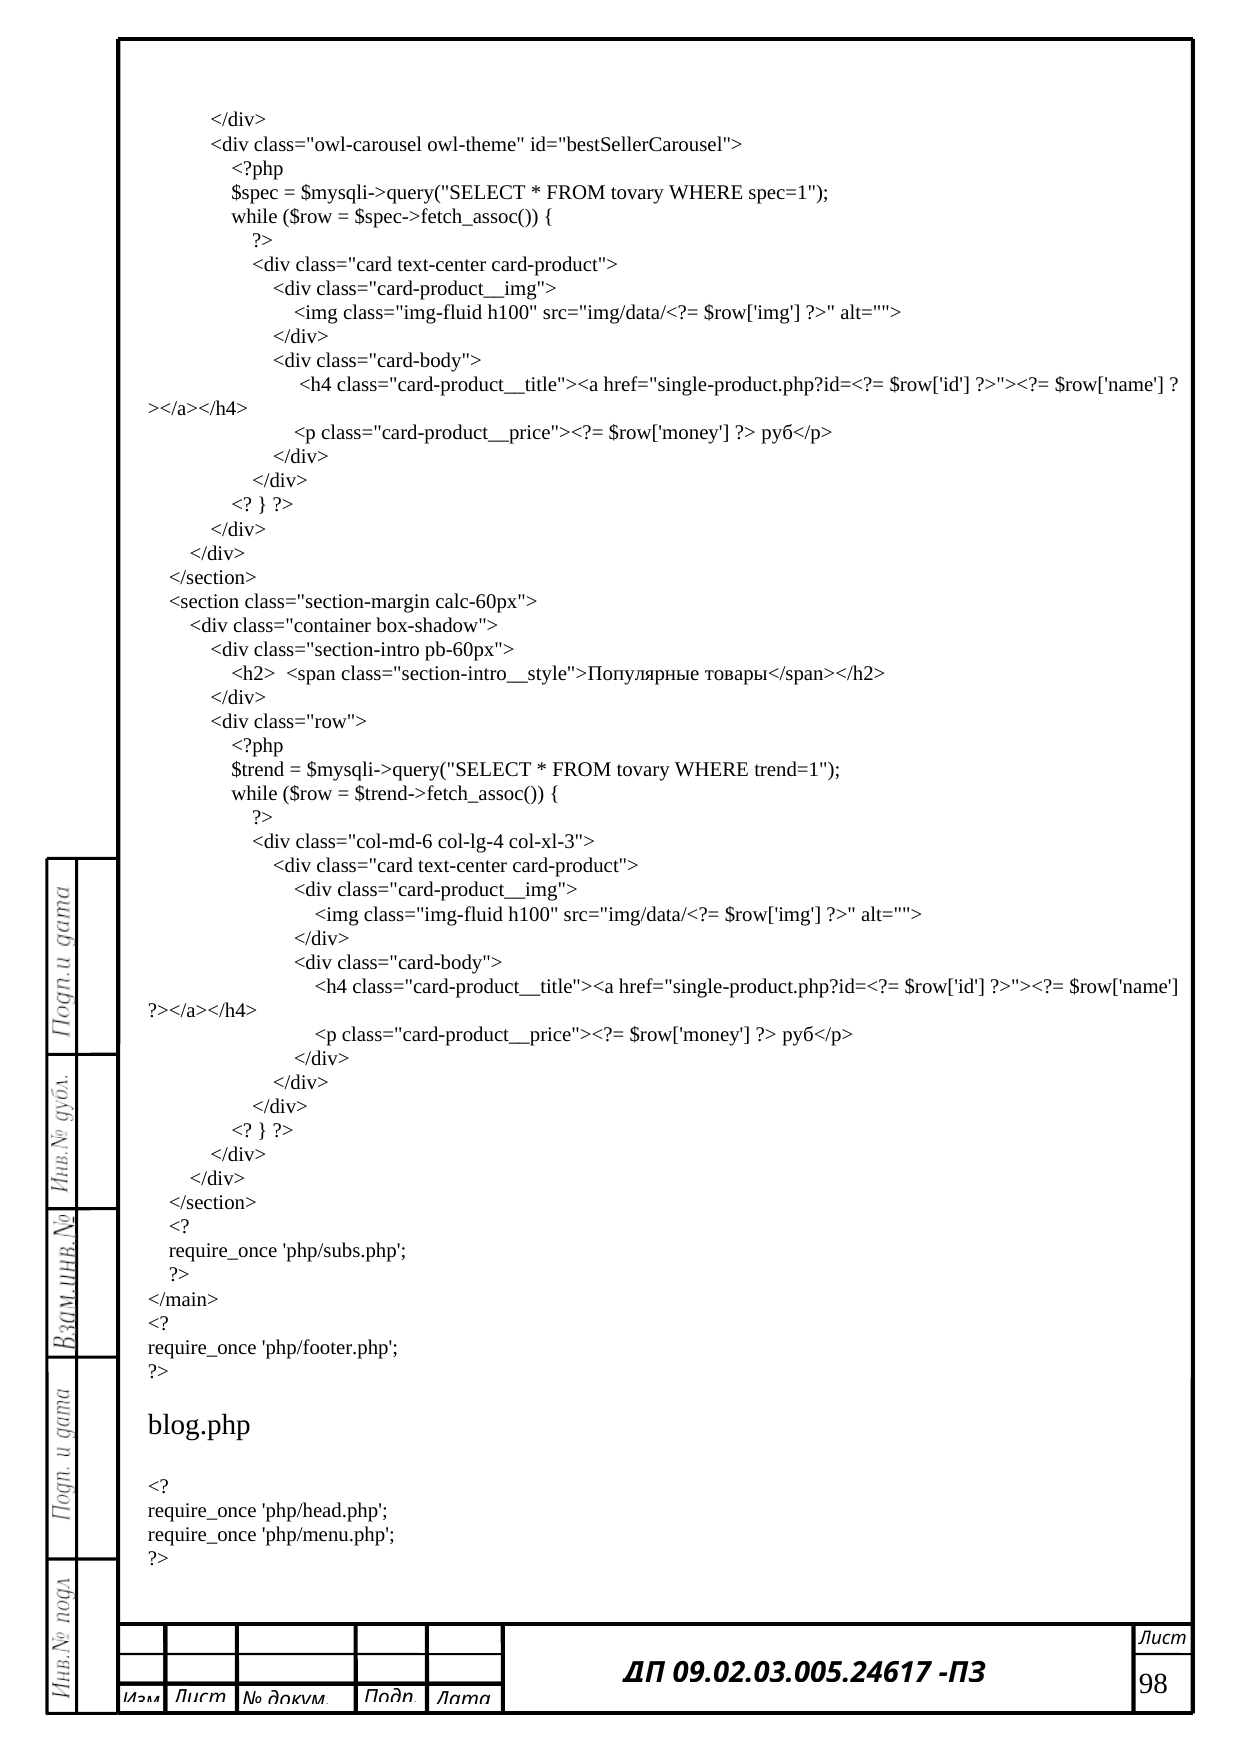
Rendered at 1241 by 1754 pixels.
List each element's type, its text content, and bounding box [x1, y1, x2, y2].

text require_once 'php/menu.php'; [148, 1522, 1181, 1546]
text <div class="section-intro pb-60px"> [148, 637, 1181, 661]
text blog.php [148, 1407, 1181, 1440]
text while ($row = $spec->fetch_assoc()) { [148, 204, 1181, 228]
text <img class="img-fluid h100" src="img/data/<?= $row['img'] ?>" alt=""> [148, 300, 1181, 324]
text <div class="row"> [148, 709, 1181, 733]
text <div class="card-body"> [148, 949, 1181, 974]
text </div> [148, 516, 1181, 541]
text <? } ?> [148, 1118, 1181, 1142]
text <div class="owl-carousel owl-theme" id="bestSellerCarousel"> [148, 131, 1181, 156]
text <? [148, 1214, 1181, 1238]
text <div class="card-product__img"> [148, 276, 1181, 300]
text <? [148, 1474, 1181, 1498]
text <?php [148, 156, 1181, 179]
text <?php [148, 733, 1181, 757]
text <div class="card-product__img"> [148, 877, 1181, 901]
text </div> [148, 926, 1181, 949]
text ?> [148, 228, 1181, 252]
text <h4 class="card-product__title"><a href="single-product.php?id=<?= $row['id'] ?>"><?= $row['name'] ?></a></h4> [148, 372, 1181, 420]
text </div> [148, 541, 1181, 564]
text </div> [148, 468, 1181, 492]
text </div> [148, 107, 1181, 131]
text require_once 'php/head.php'; [148, 1498, 1181, 1522]
text </div> [148, 324, 1181, 348]
text </section> [148, 1190, 1181, 1214]
text ?> [148, 1546, 1181, 1570]
text <p class="card-product__price"><?= $row['money'] ?> руб</p> [148, 420, 1181, 444]
text ?> [148, 805, 1181, 829]
text <div class="card text-center card-product"> [148, 252, 1181, 276]
text </div> [148, 1094, 1181, 1118]
text $trend = $mysqli->query("SELECT * FROM tovary WHERE trend=1"); [148, 757, 1181, 781]
text </div> [148, 1046, 1181, 1070]
text while ($row = $trend->fetch_assoc()) { [148, 781, 1181, 805]
text $spec = $mysqli->query("SELECT * FROM tovary WHERE spec=1"); [148, 179, 1181, 204]
text <div class="col-md-6 col-lg-4 col-xl-3"> [148, 829, 1181, 853]
text <? [148, 1311, 1181, 1334]
text require_once 'php/footer.php'; [148, 1334, 1181, 1359]
text <? } ?> [148, 492, 1181, 516]
text ?> [148, 1262, 1181, 1286]
text </div> [148, 1070, 1181, 1094]
text </div> [148, 685, 1181, 709]
text </main> [148, 1286, 1181, 1311]
text <p class="card-product__price"><?= $row['money'] ?> руб</p> [148, 1022, 1181, 1046]
text </div> [148, 1142, 1181, 1166]
text ?> [148, 1359, 1181, 1383]
text </div> [148, 444, 1181, 468]
text <div class="card text-center card-product"> [148, 853, 1181, 877]
text <img class="img-fluid h100" src="img/data/<?= $row['img'] ?>" alt=""> [148, 901, 1181, 926]
text </div> [148, 1166, 1181, 1190]
text <section class="section-margin calc-60px"> [148, 589, 1181, 613]
text <h4 class="card-product__title"><a href="single-product.php?id=<?= $row['id'] ?>"><?= $row['name'] ?></a></h4> [148, 974, 1181, 1022]
text <div class="card-body"> [148, 348, 1181, 372]
text </section> [148, 564, 1181, 589]
text require_once 'php/subs.php'; [148, 1238, 1181, 1262]
text <h2> <span class="section-intro__style">Популярные товары</span></h2> [148, 661, 1181, 685]
text <div class="container box-shadow"> [148, 613, 1181, 637]
